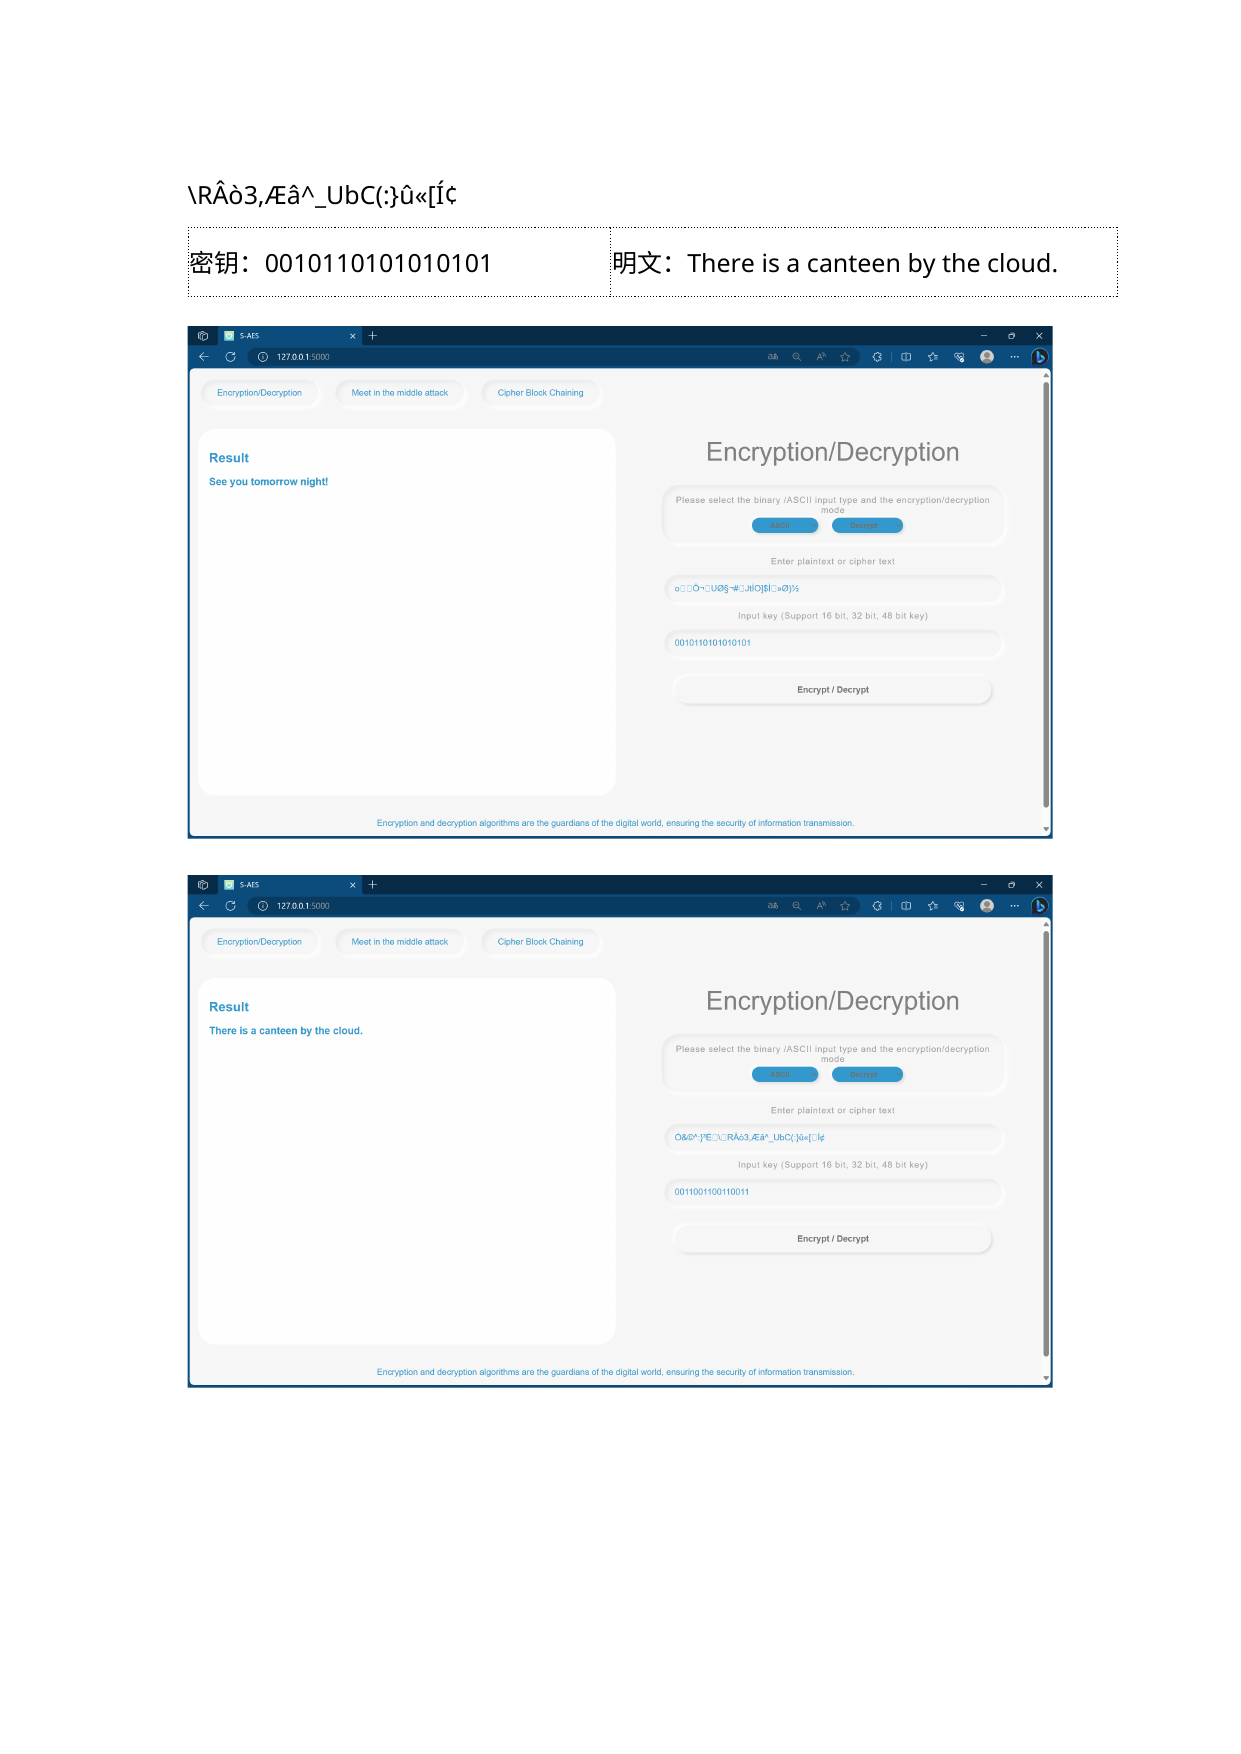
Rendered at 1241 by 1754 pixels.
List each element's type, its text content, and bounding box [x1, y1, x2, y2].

table_cell 密文：Ó&©^:}³É\RÂò3,Æâ^_UbC(:}û«[Í¢ 密钥：0010110101010101 [188, 227, 610, 296]
picture [187, 875, 1053, 1388]
table_cell 明文：There is a canteen by the cloud. [610, 227, 1118, 296]
picture [187, 326, 1053, 839]
